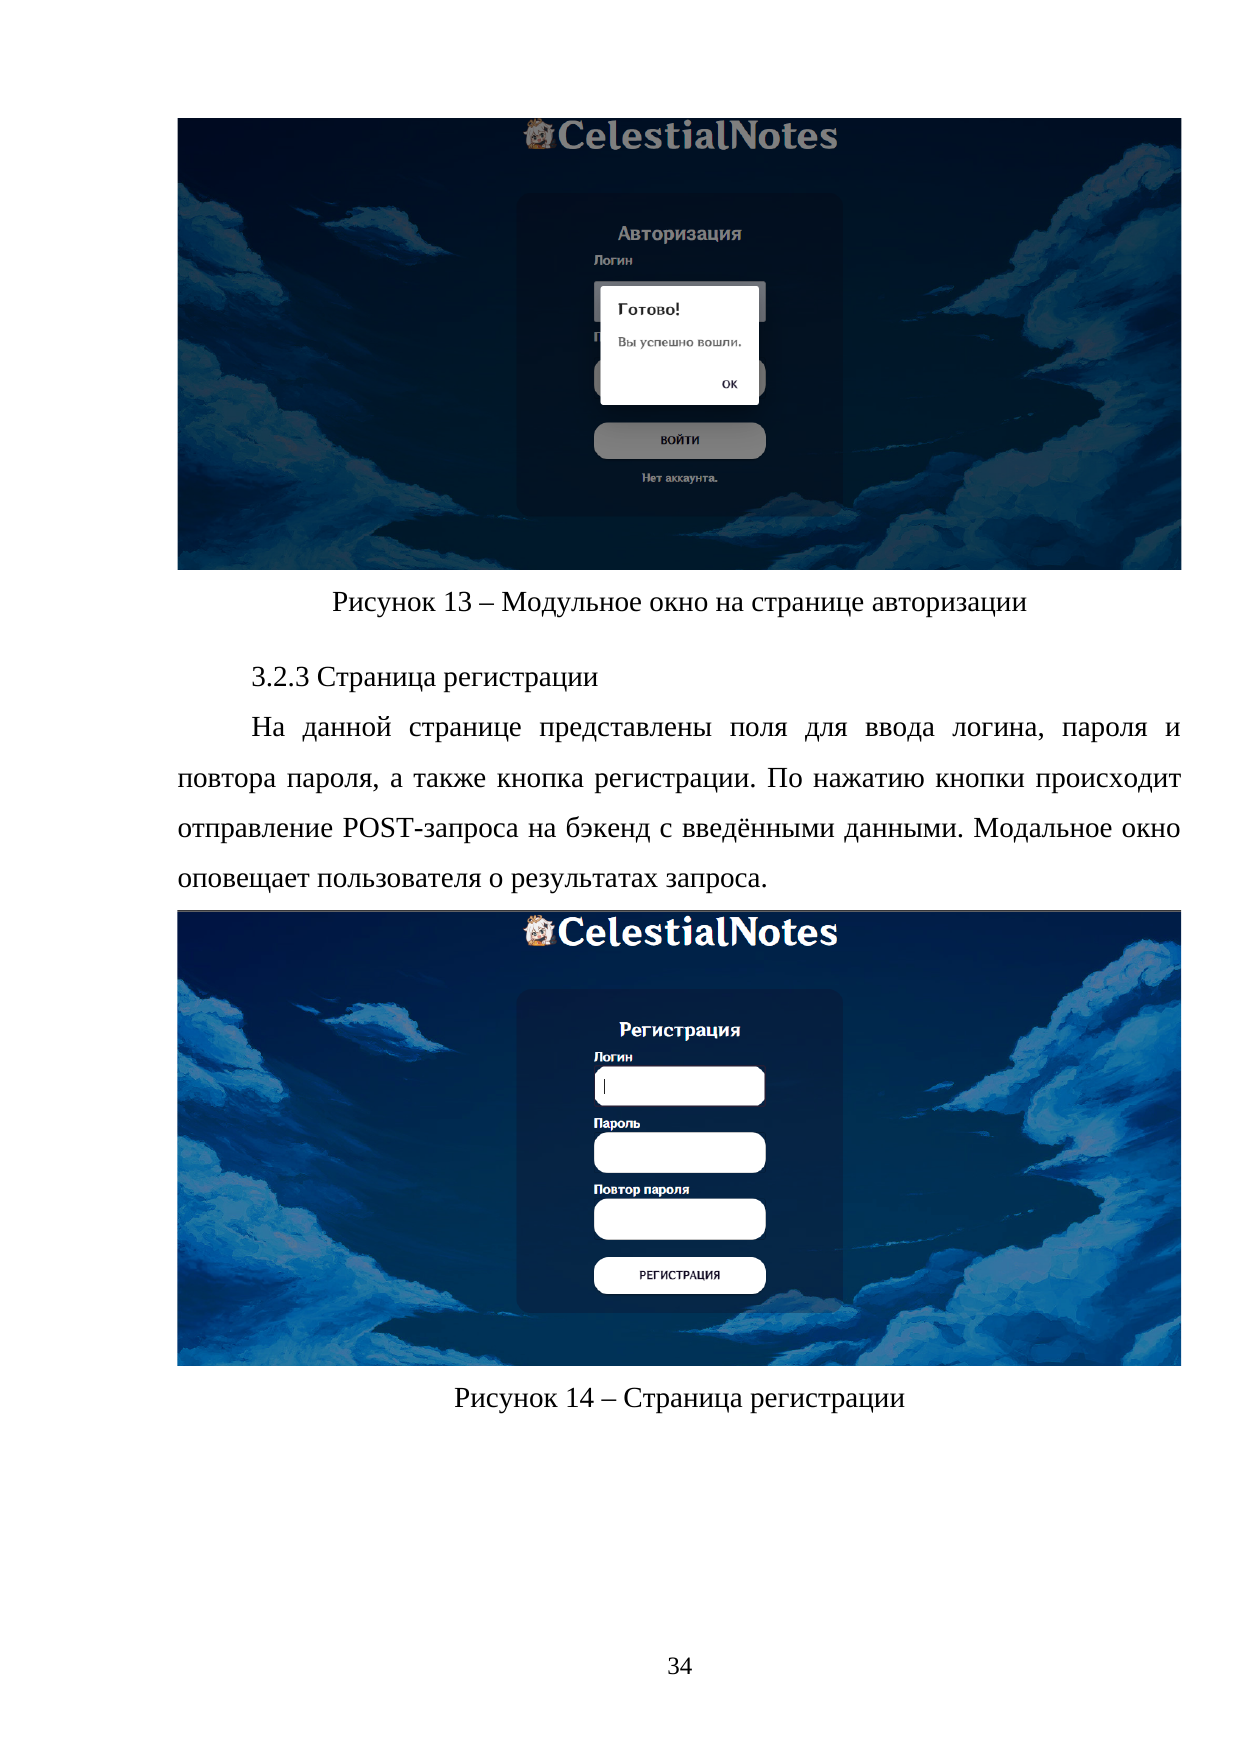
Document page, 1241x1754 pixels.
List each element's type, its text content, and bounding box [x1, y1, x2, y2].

text Рисунок 13 – Модульное окно на странице авторизации [177, 584, 1182, 617]
picture [177, 118, 1182, 570]
text На данной странице представлены поля для ввода логина, пароля и повтора пароля, а также кнопка регистрации. По нажатию кнопки происходит отправление POST-запроса на бэкенд с введёнными данными. Модальное окно оповещает пользователя о результатах запроса. [177, 709, 1182, 894]
text 3.2.3 Страница регистрации [177, 659, 1182, 693]
picture [177, 910, 1182, 1366]
text Рисунок 14 – Страница регистрации [177, 1380, 1182, 1414]
